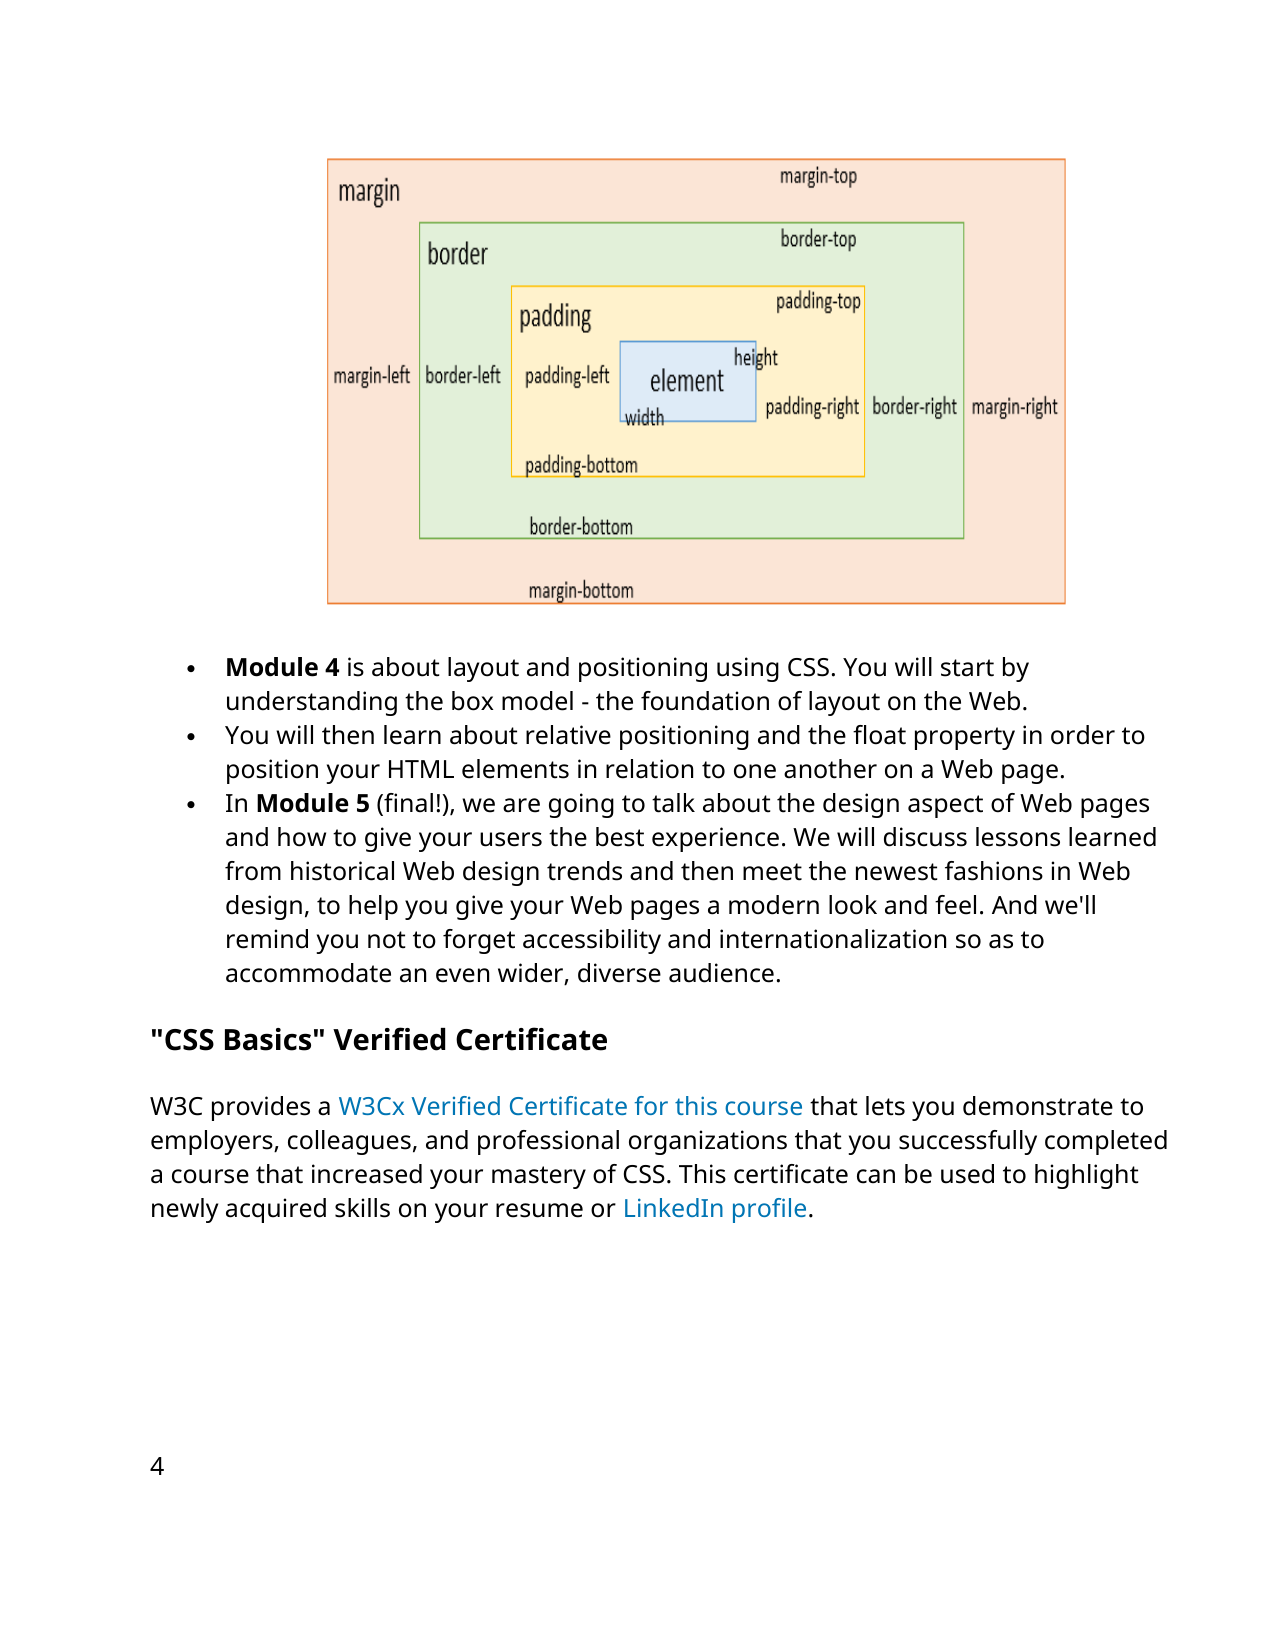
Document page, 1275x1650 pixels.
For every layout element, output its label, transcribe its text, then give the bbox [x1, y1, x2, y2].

picture [323, 150, 1074, 616]
list You will then learn about relative positioning and the float property in order to position your HTML elements in relation to one another on a Web page. [187, 718, 1172, 786]
list Module 4 is about layout and positioning using CSS. You will start by understanding the box model - the foundation of layout on the Web. [187, 649, 1172, 718]
list In Module 5 (final!), we are going to talk about the design aspect of Web pages and how to give your users the best experience. We will discuss lessons learned from historical Web design trends and then meet the newest fashions in Web design, to help you give your Web pages a modern look and feel. And we'll remind you not to forget accessibility and internationalization so as to accommodate an even wider, diverse audience. [187, 786, 1172, 990]
text W3C provides a W3Cx Verified Certificate for this course that lets you demonstrate to employers, colleagues, and professional organizations that you successfully completed a course that increased your mastery of CSS. This certificate can be used to highlight newly acquired skills on your resume or LinkedIn profile. [150, 1088, 1172, 1224]
subtitle "CSS Basics" Verified Certificate [150, 1019, 1172, 1059]
